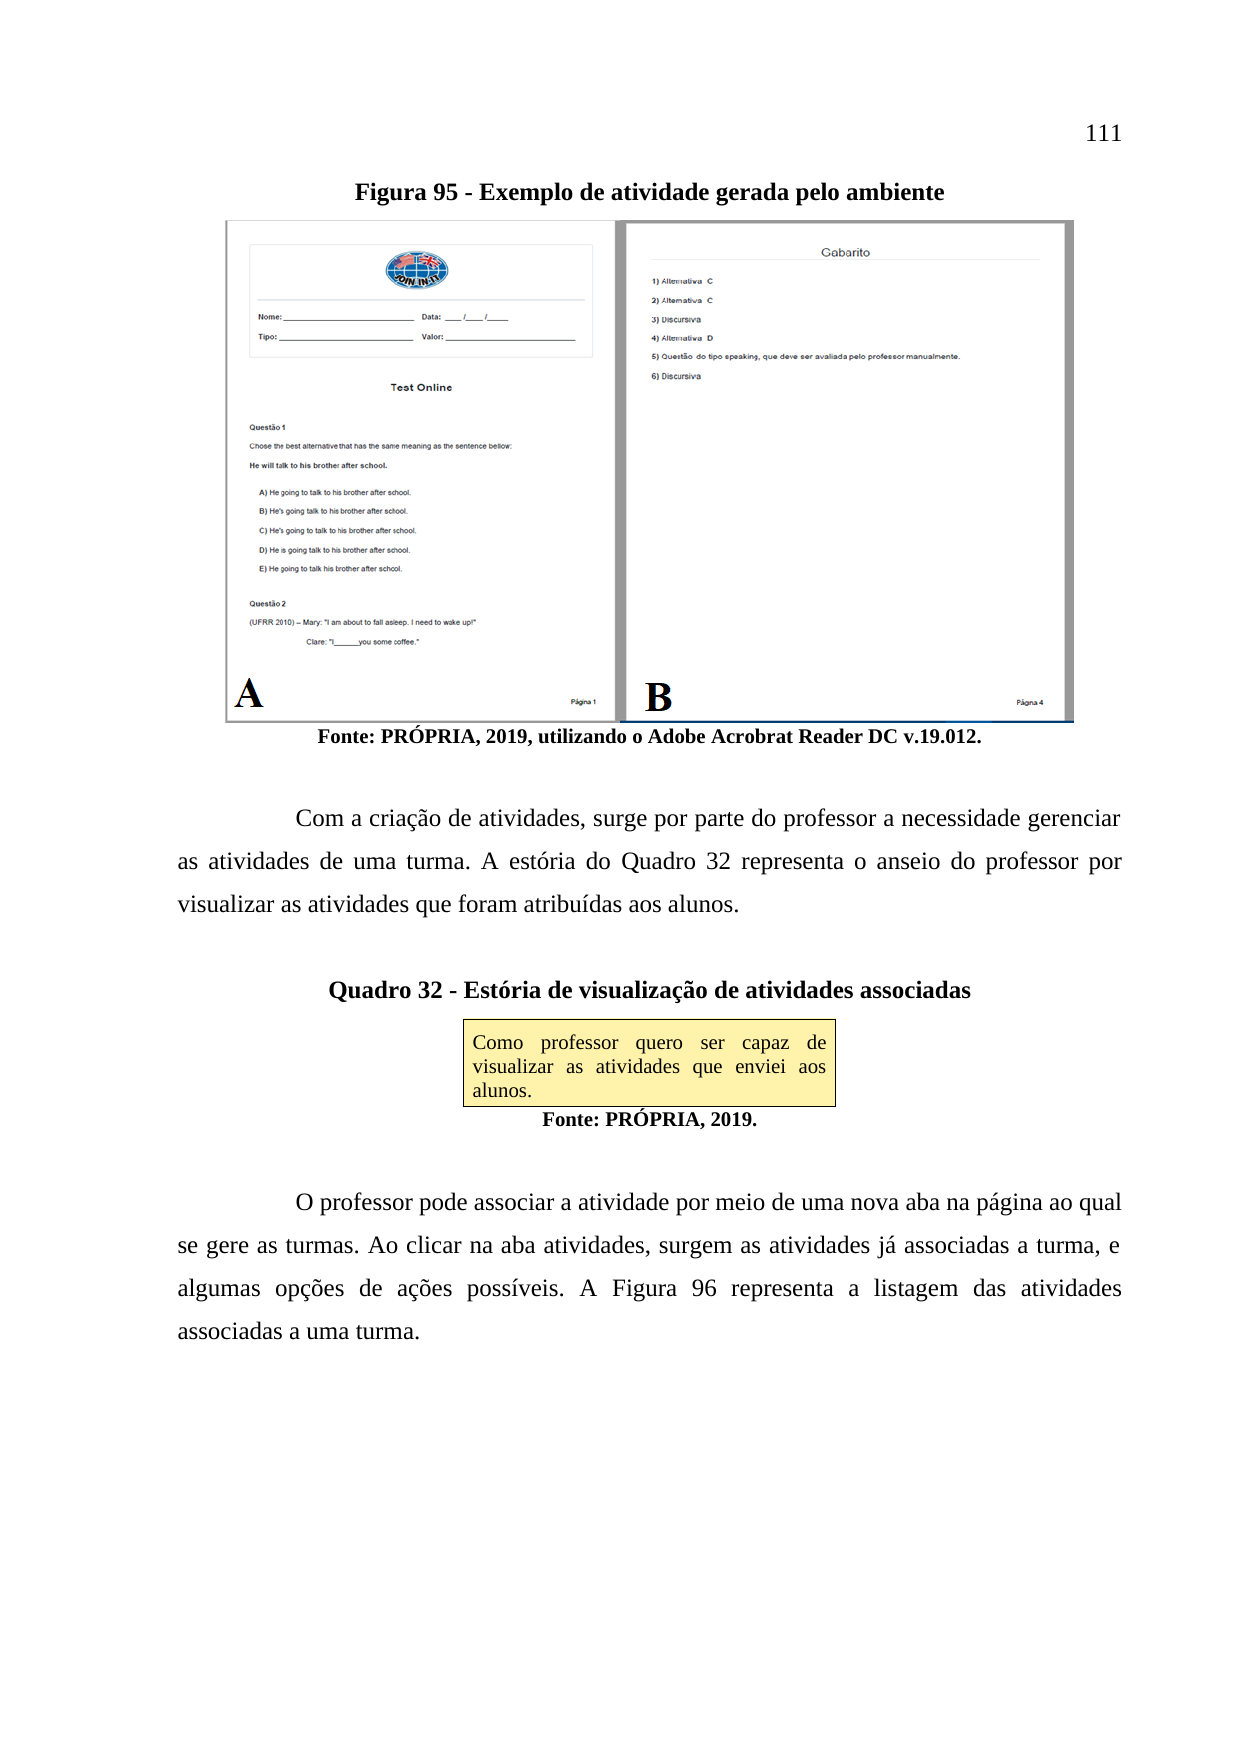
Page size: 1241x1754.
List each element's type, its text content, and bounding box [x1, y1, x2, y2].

text Com a criação de atividades, surge por parte do professor a necessidade gerenciar as atividades de uma turma. A estória do Quadro 32 representa o anseio do professor por visualizar as atividades que foram atribuídas aos alunos. [177, 803, 1122, 918]
text Fonte: PRÓPRIA, 2019. [177, 1107, 1122, 1131]
text Como professor quero ser capaz de visualizar as atividades que enviei aos alunos. [464, 1020, 835, 1106]
text Quadro 32 - Estória de visualização de atividades associadas [177, 975, 1122, 1004]
picture [225, 220, 1074, 724]
text Fonte: PRÓPRIA, 2019, utilizando o Adobe Acrobrat Reader DC v.19.012. [177, 724, 1122, 748]
